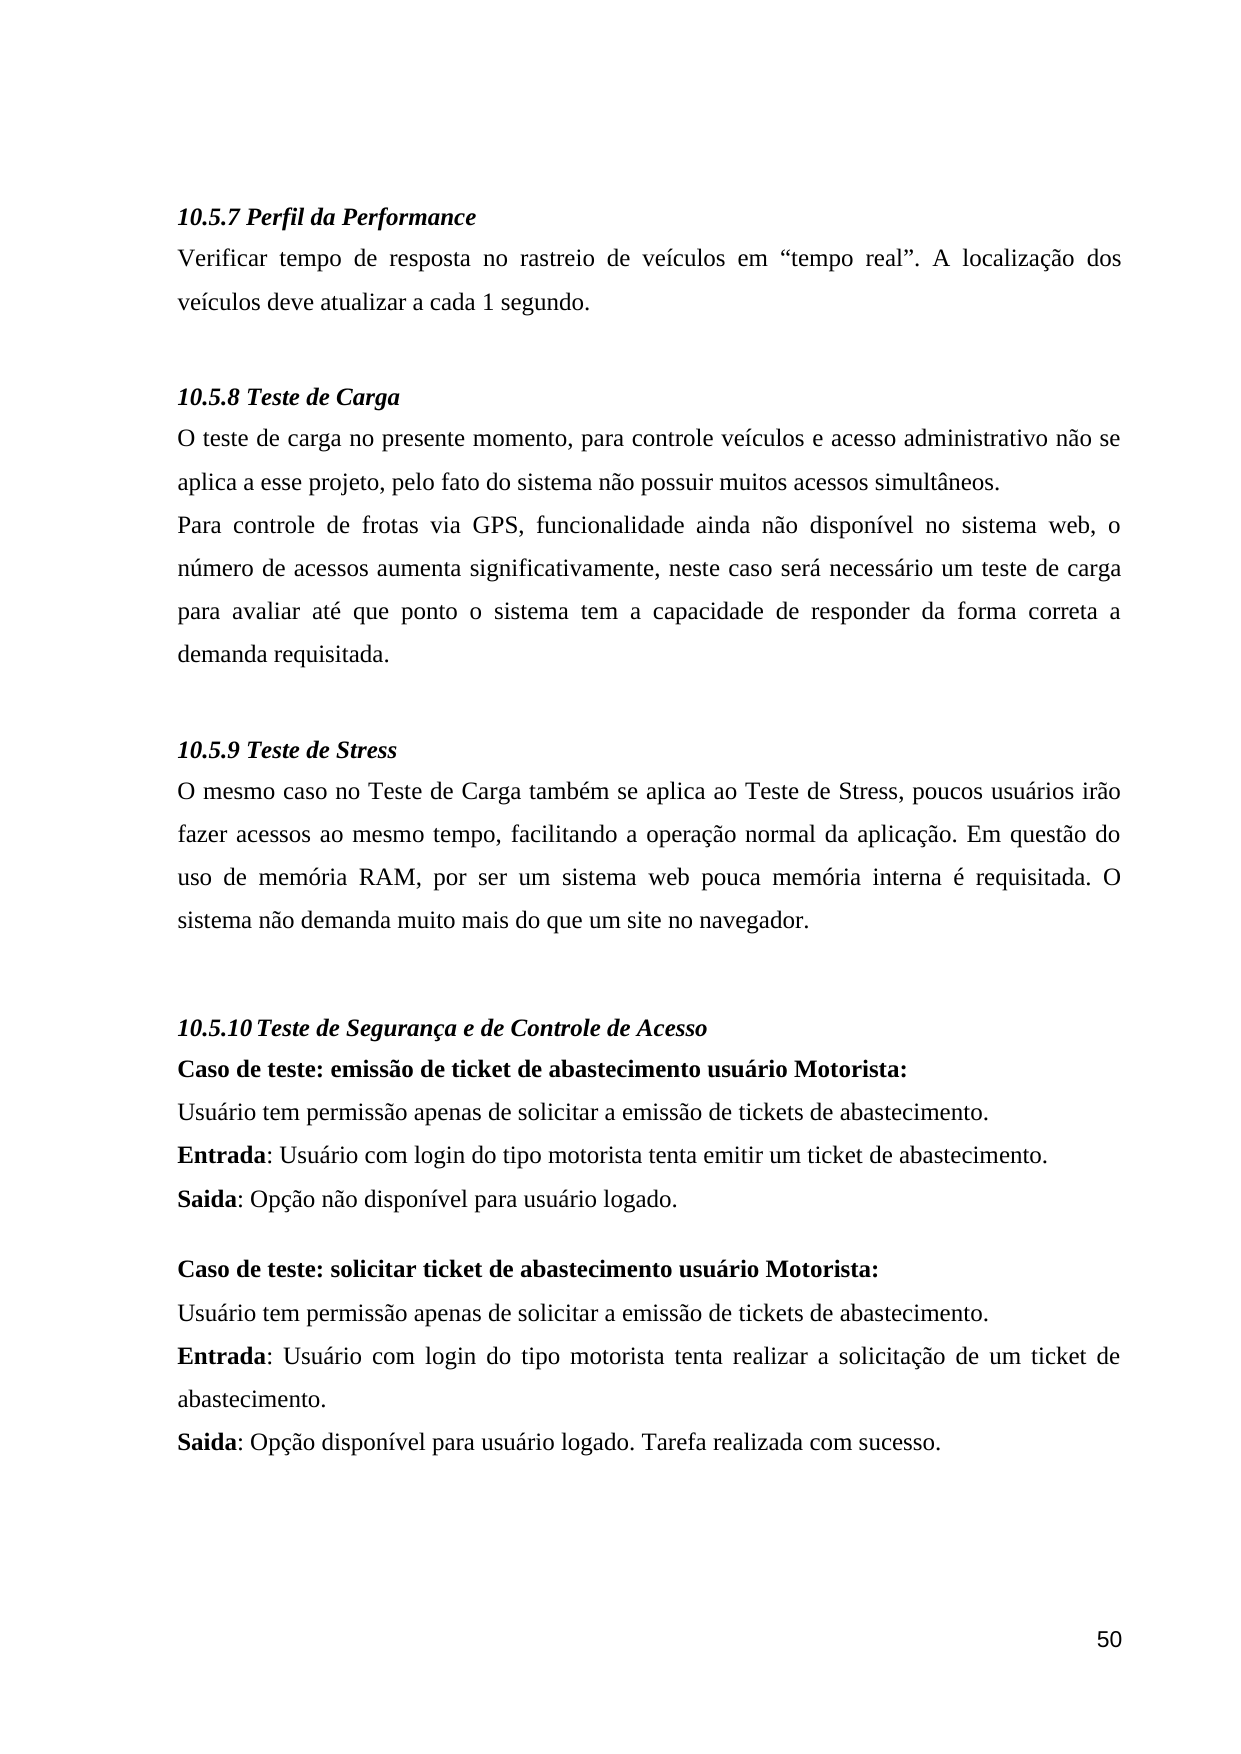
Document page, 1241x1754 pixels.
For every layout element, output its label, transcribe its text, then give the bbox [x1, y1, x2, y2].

text Entrada: Usuário com login do tipo motorista tenta realizar a solicitação de um ticket de abastecimento. [177, 1341, 1122, 1413]
text Saida: Opção não disponível para usuário logado. [177, 1184, 1122, 1212]
text Usuário tem permissão apenas de solicitar a emissão de tickets de abastecimento. [177, 1298, 1122, 1326]
text O mesmo caso no Teste de Carga também se aplica ao Teste de Stress, poucos usuários irão fazer acessos ao mesmo tempo, facilitando a operação normal da aplicação. Em questão do uso de memória RAM, por ser um sistema web pouca memória interna é requisitada. O sistema não demanda muito mais do que um site no navegador. [177, 776, 1122, 934]
text O teste de carga no presente momento, para controle veículos e acesso administrativo não se aplica a esse projeto, pelo fato do sistema não possuir muitos acessos simultâneos. [177, 423, 1122, 495]
subtitle 10.5.10 Teste de Segurança e de Controle de Acesso [177, 1013, 1122, 1042]
text Entrada: Usuário com login do tipo motorista tenta emitir um ticket de abastecimento. [177, 1141, 1122, 1169]
subtitle 10.5.7 Perfil da Performance [177, 202, 1122, 231]
subtitle 10.5.9 Teste de Stress [177, 735, 1122, 764]
text Saida: Opção disponível para usuário logado. Tarefa realizada com sucesso. [177, 1427, 1122, 1456]
subtitle 10.5.8 Teste de Carga [177, 382, 1122, 411]
text Verificar tempo de resposta no rastreio de veículos em “tempo real”. A localização dos veículos deve atualizar a cada 1 segundo. [177, 243, 1122, 315]
text Caso de teste: solicitar ticket de abastecimento usuário Motorista: [177, 1254, 1122, 1283]
text Usuário tem permissão apenas de solicitar a emissão de tickets de abastecimento. [177, 1097, 1122, 1126]
text Caso de teste: emissão de ticket de abastecimento usuário Motorista: [177, 1054, 1122, 1083]
text Para controle de frotas via GPS, funcionalidade ainda não disponível no sistema web, o número de acessos aumenta significativamente, neste caso será necessário um teste de carga para avaliar até que ponto o sistema tem a capacidade de responder da forma correta a demanda requisitada. [177, 510, 1122, 668]
